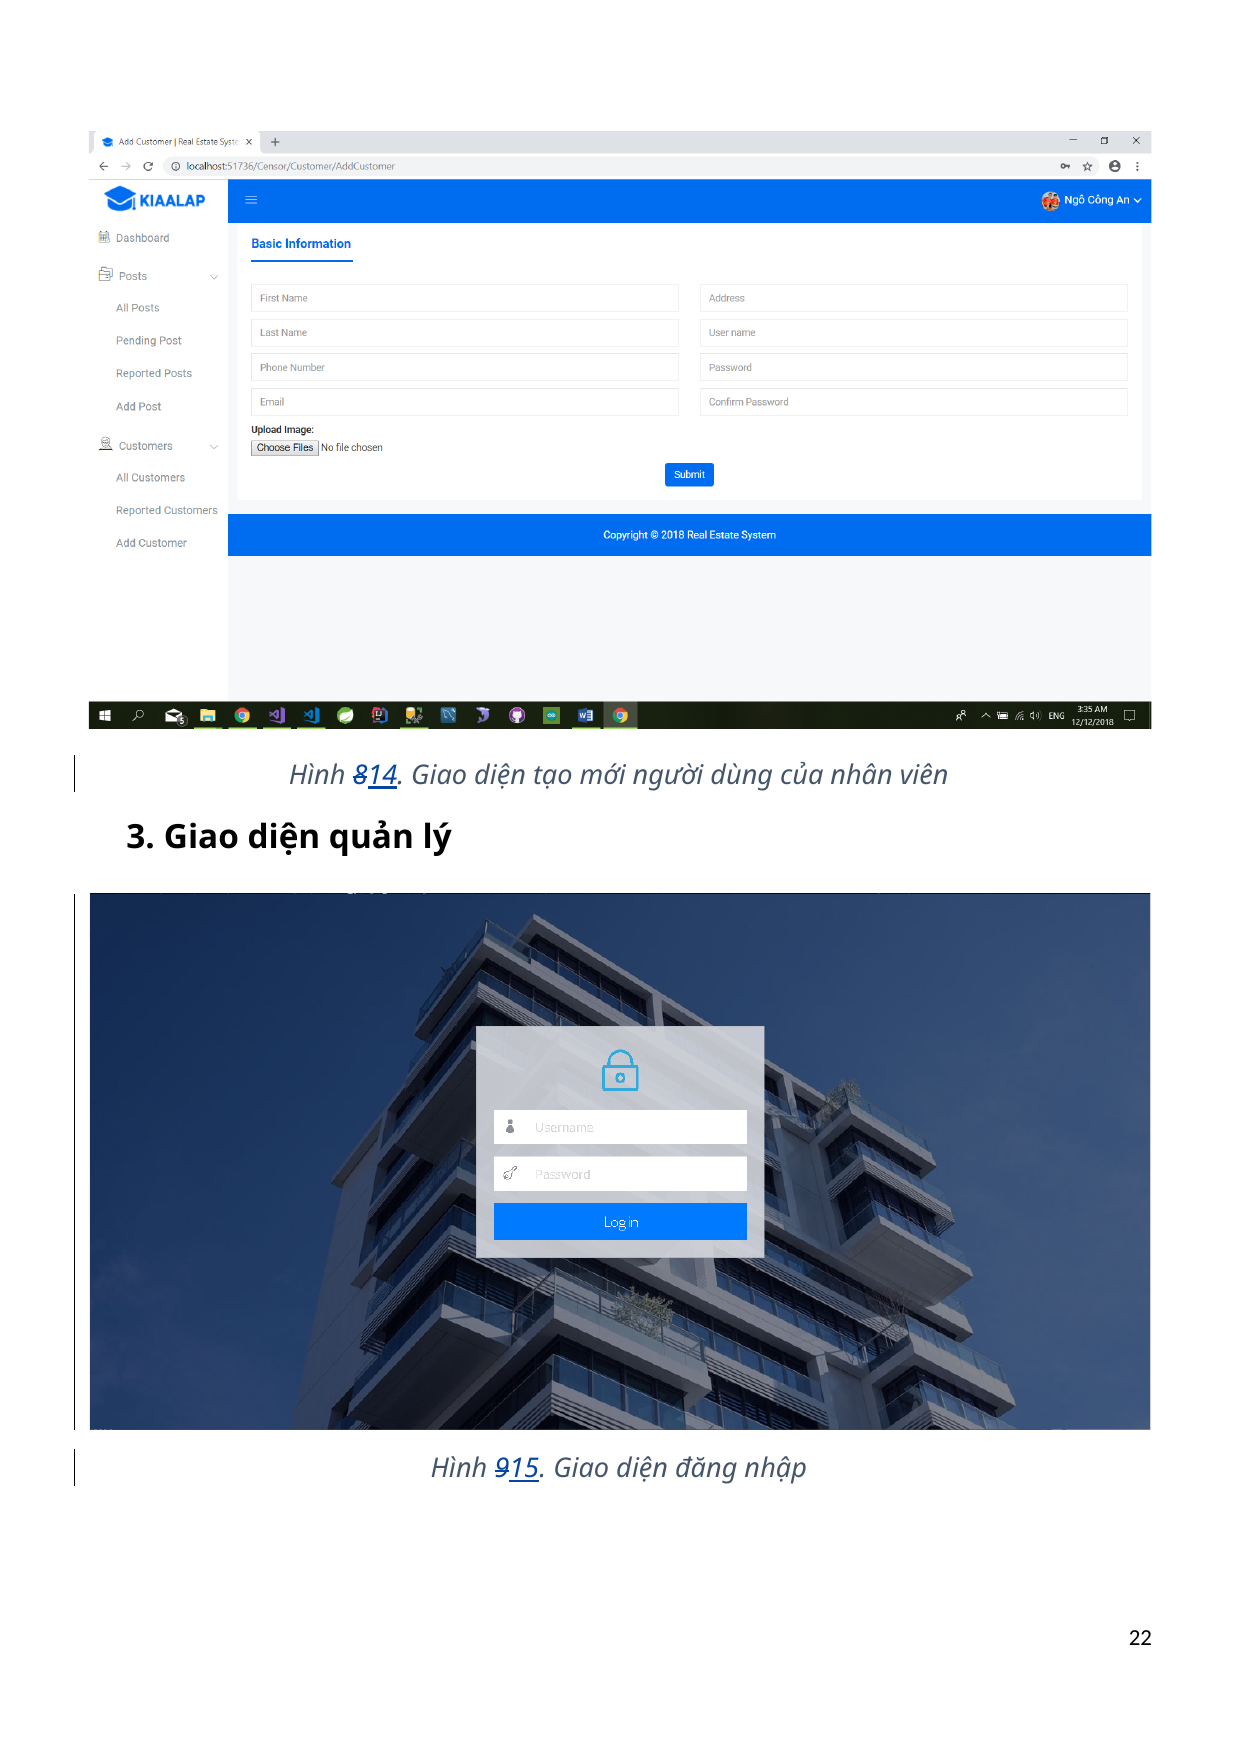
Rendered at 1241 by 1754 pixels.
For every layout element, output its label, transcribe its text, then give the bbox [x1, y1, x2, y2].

picture [88, 131, 1152, 729]
text Hình . Giao diện đăng nhập [89, 1449, 1152, 1486]
subtitle Giao diện quản lý [126, 813, 1152, 858]
picture [89, 893, 1151, 1430]
text Hình . Giao diện tạo mới người dùng của nhân viên [89, 755, 1152, 792]
